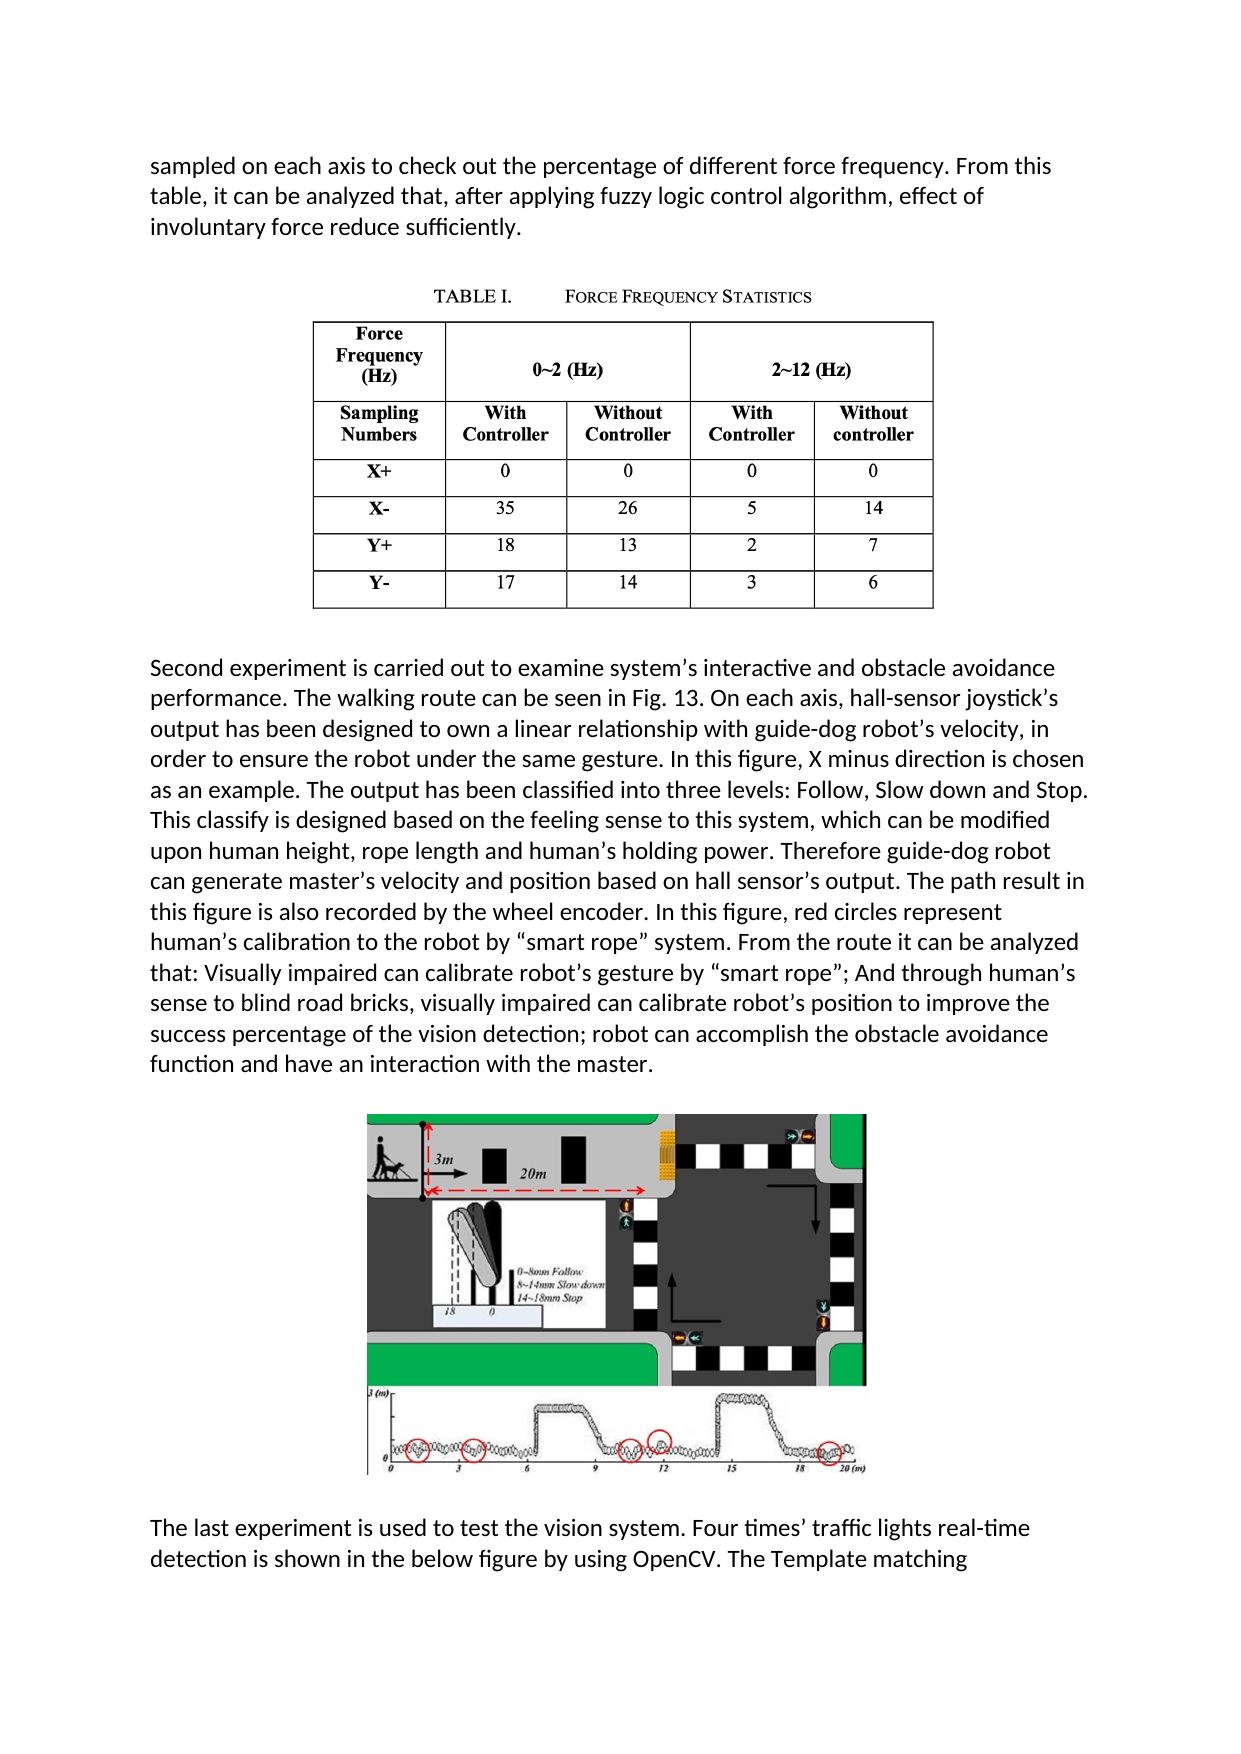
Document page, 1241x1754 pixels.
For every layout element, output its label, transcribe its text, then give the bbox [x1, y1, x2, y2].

picture [361, 1108, 879, 1484]
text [150, 1512, 1090, 1573]
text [150, 150, 1090, 242]
picture [305, 270, 936, 623]
text Second experiment is carried out to examine system’s interactive and obstacle avoidance performance. The walking route can be seen in Fig. 13. On each axis, hall-sensor joystick’s output has been designed to own a linear relationship with guide-dog robot’s velocity, in order to ensure the robot under the same gesture. In this figure, X minus direction is chosen as an example. The output has been classified into three levels: Follow, Slow down and Stop. This classify is designed based on the feeling sense to this system, which can be modified upon human height, rope length and human’s holding power. Therefore guide-dog robot can generate master’s velocity and position based on hall sensor’s output. The path result in this figure is also recorded by the wheel encoder. In this figure, red circles represent human’s calibration to the robot by “smart rope” system. From the route it can be analyzed that: Visually impaired can calibrate robot’s gesture by “smart rope”; And through human’s sense to blind road bricks, visually impaired can calibrate robot’s position to improve the success percentage of the vision detection; robot can accomplish the obstacle avoidance function and have an interaction with the master. [150, 652, 1090, 1079]
